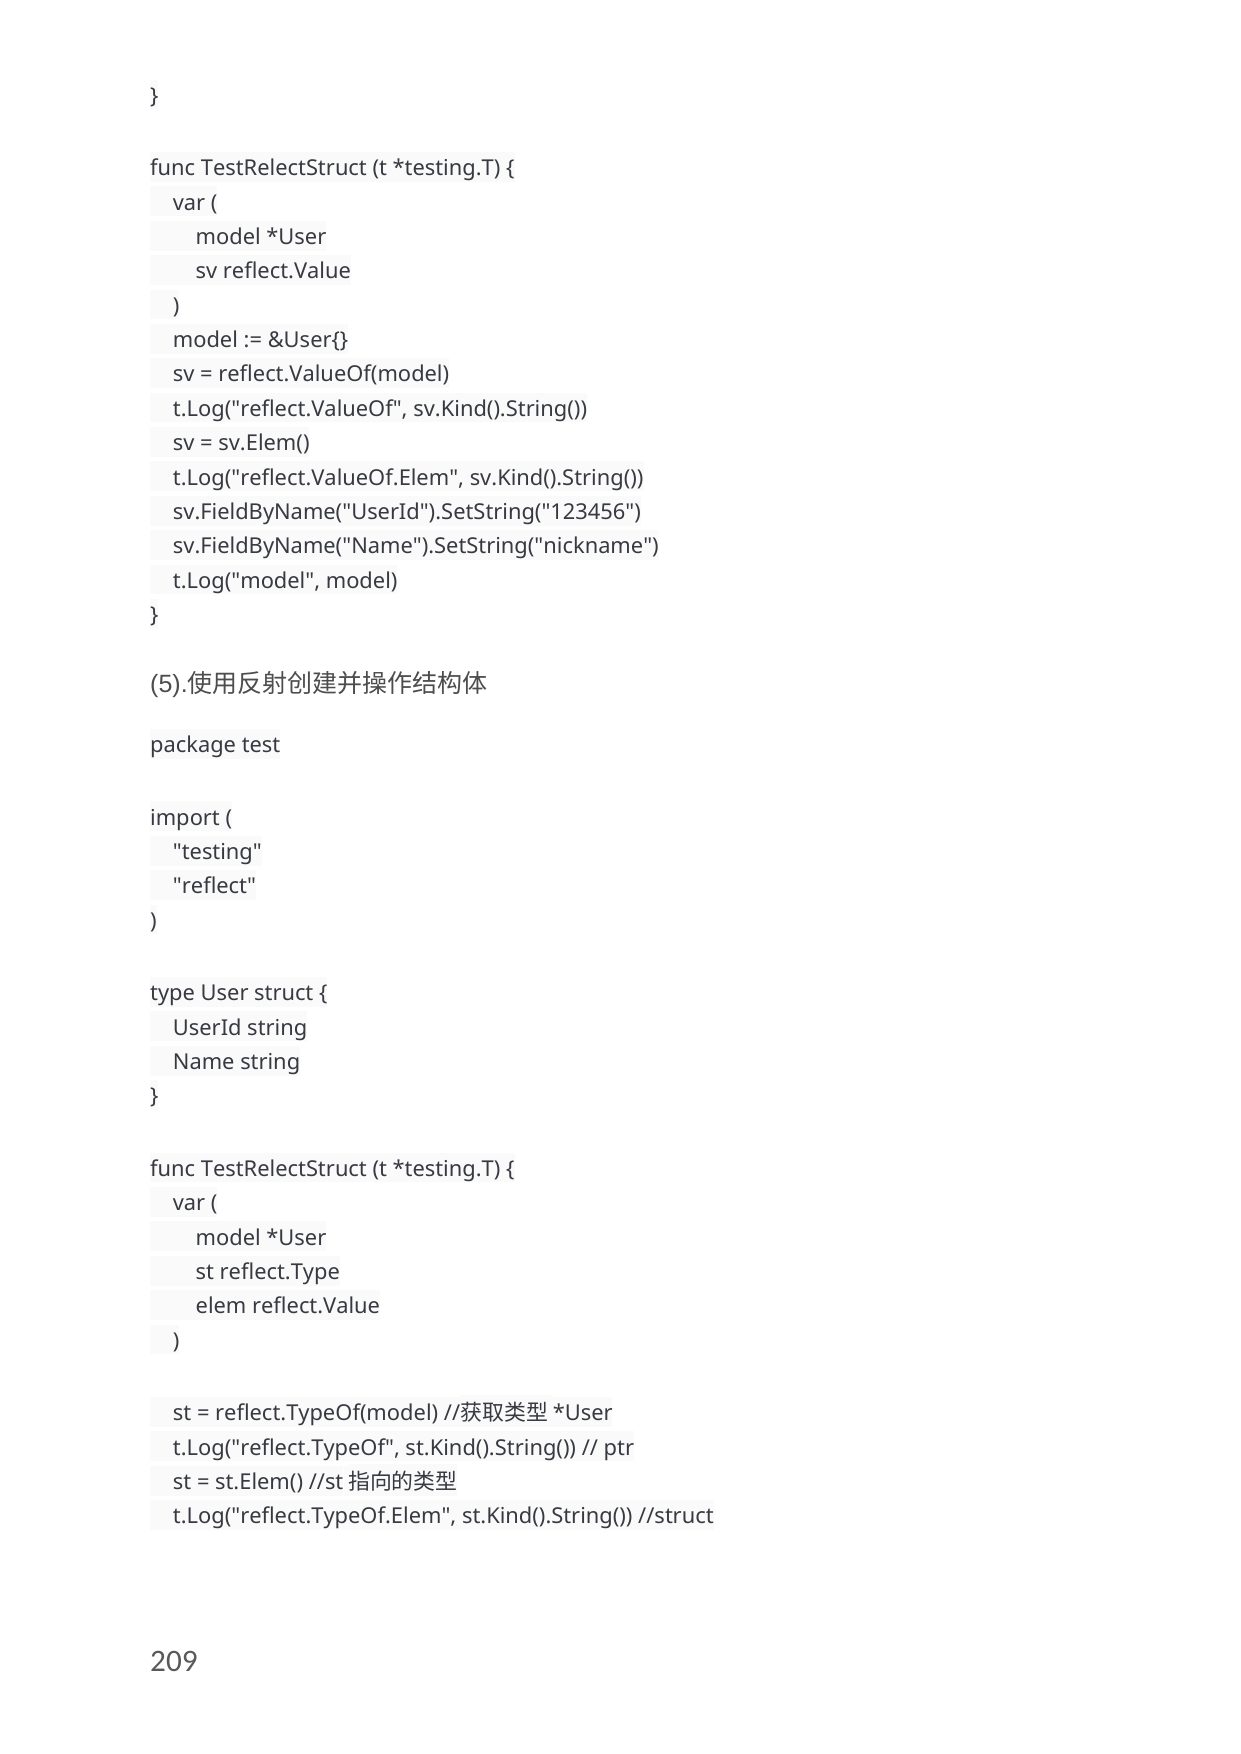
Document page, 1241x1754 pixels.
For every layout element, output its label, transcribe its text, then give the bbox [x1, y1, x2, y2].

text } [150, 1076, 1090, 1110]
text ) [150, 1320, 1090, 1354]
text st = st.Elem() //st指向的类型 [150, 1461, 1090, 1496]
text model := &User{} [150, 319, 1090, 354]
text elem reflect.Value [150, 1286, 1090, 1320]
text st reflect.Type [150, 1251, 1090, 1286]
text sv = reflect.ValueOf(model) [150, 354, 1090, 388]
text (5).使用反射创建并操作结构体 [150, 663, 1090, 699]
text Name string [150, 1041, 1090, 1076]
text model *User [150, 216, 1090, 251]
text UserId string [150, 1007, 1090, 1041]
text t.Log("reflect.ValueOf", sv.Kind().String()) [150, 388, 1090, 422]
text t.Log("reflect.TypeOf.Elem", st.Kind().String()) //struct [150, 1496, 1090, 1530]
text sv.FieldByName("Name").SetString("nickname") [150, 526, 1090, 560]
text ) [150, 285, 1090, 319]
text func TestRelectStruct (t *testing.T) { [150, 147, 1090, 182]
text st = reflect.TypeOf(model) //获取类型 *User [150, 1392, 1090, 1427]
text "testing" [150, 831, 1090, 866]
text sv reflect.Value [150, 251, 1090, 285]
text t.Log("model", model) [150, 560, 1090, 594]
text t.Log("reflect.ValueOf.Elem", sv.Kind().String()) [150, 457, 1090, 491]
text model *User [150, 1217, 1090, 1251]
text sv = sv.Elem() [150, 422, 1090, 457]
text package test [150, 724, 1090, 759]
text import ( [150, 797, 1090, 831]
text type User struct { [150, 972, 1090, 1007]
text "reflect" [150, 866, 1090, 900]
text } [150, 75, 1090, 109]
text var ( [150, 1182, 1090, 1217]
text } [150, 594, 1090, 629]
text sv.FieldByName("UserId").SetString("123456") [150, 491, 1090, 526]
text func TestRelectStruct (t *testing.T) { [150, 1148, 1090, 1182]
text t.Log("reflect.TypeOf", st.Kind().String()) // ptr [150, 1427, 1090, 1461]
text var ( [150, 182, 1090, 216]
text ) [150, 900, 1090, 934]
